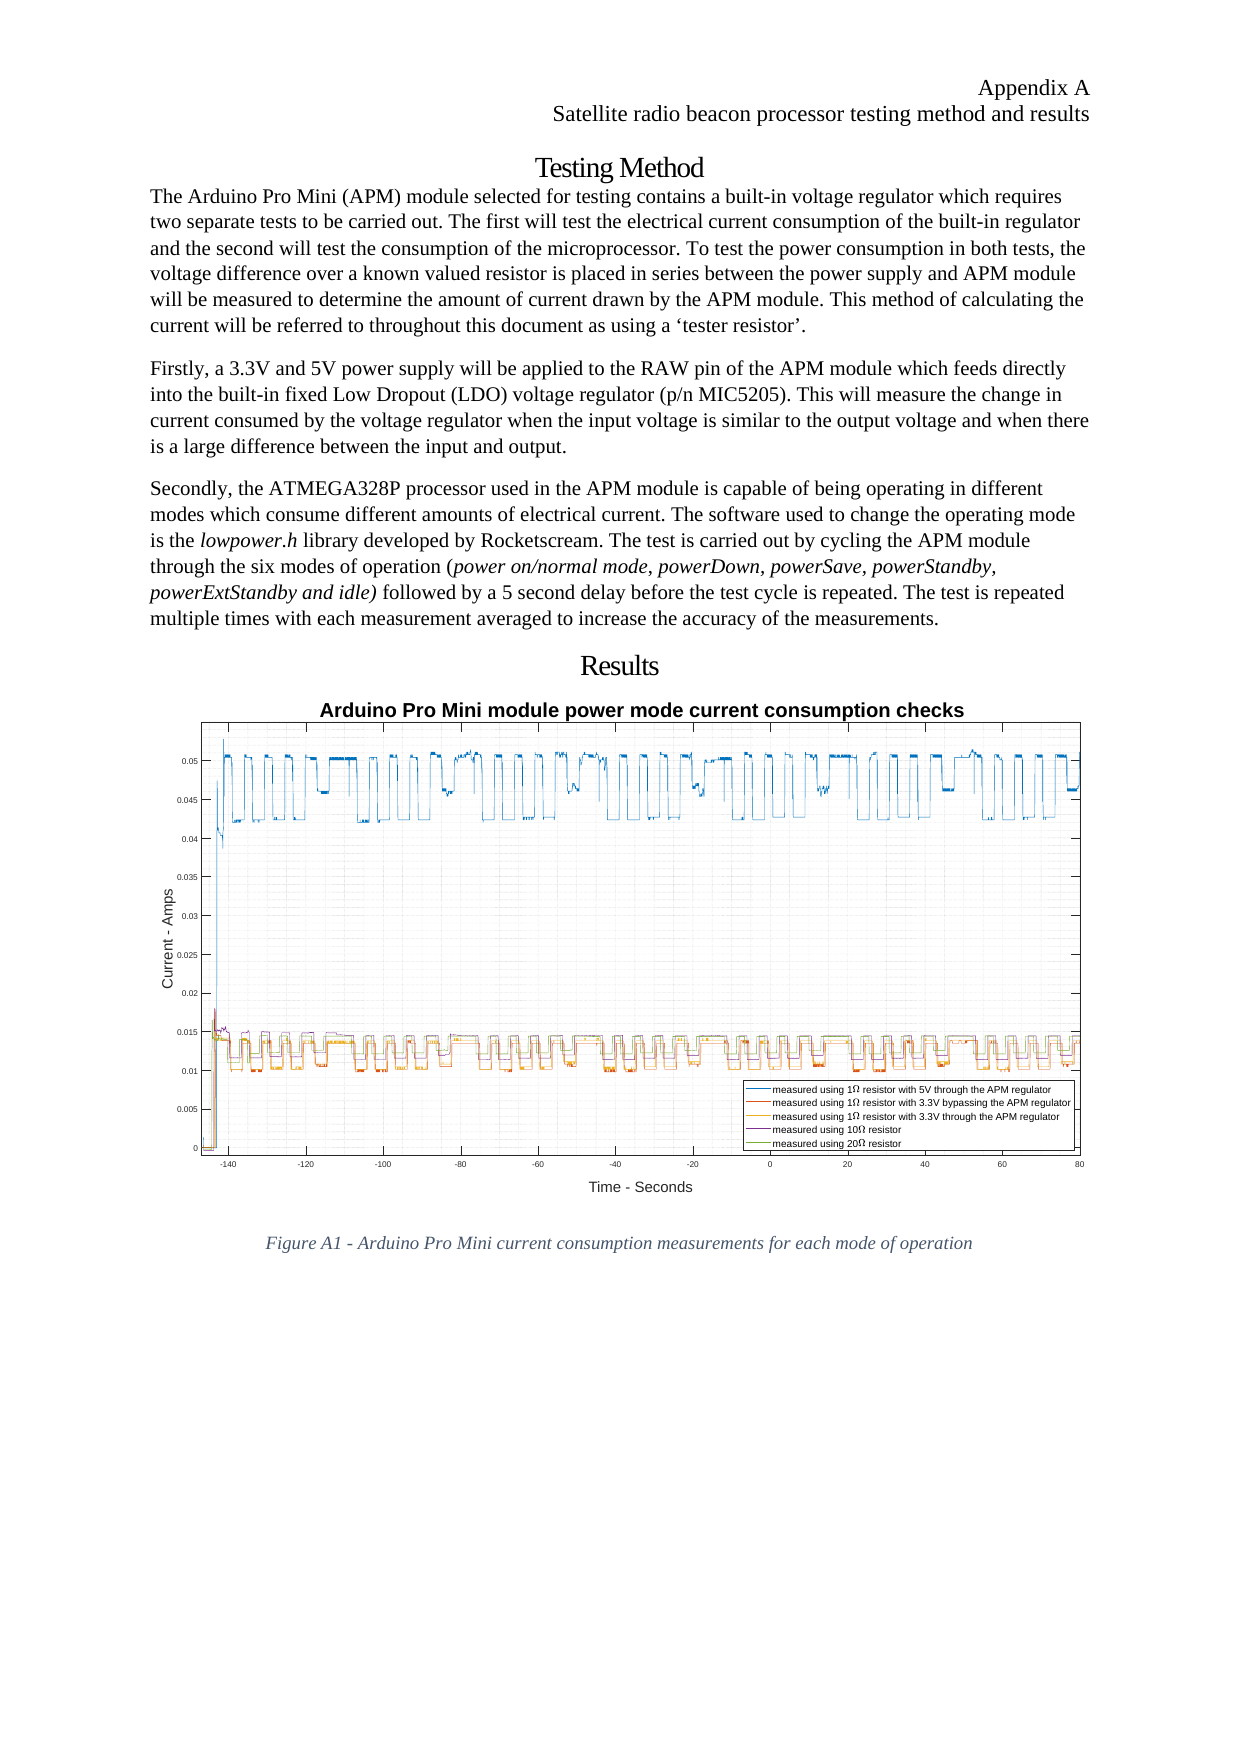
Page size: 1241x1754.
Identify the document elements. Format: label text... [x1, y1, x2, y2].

text Figure A1 - Arduino Pro Mini current consumption measurements for each mode of operation [150, 1232, 1090, 1253]
title Results [150, 648, 1090, 682]
text Secondly, the ATMEGA328P processor used in the APM module is capable of being operating in different modes which consume different amounts of electrical current. The software used to change the operating mode is the lowpower.h library developed by Rocketscream. The test is carried out by cycling the APM module through the six modes of operation (power on/normal mode, powerDown, powerSave, powerStandby, powerExtStandby and idle) followed by a 5 second delay before the test cycle is repeated. The test is repeated multiple times with each measurement averaged to increase the accuracy of the measurements. [150, 476, 1090, 630]
title Testing Method [150, 150, 1090, 183]
text Firstly, a 3.3V and 5V power supply will be applied to the RAW pin of the APM module which feeds directly into the built-in fixed Low Dropout (LDO) voltage regulator (p/n MIC5205). This will measure the change in current consumed by the voltage regulator when the input voltage is similar to the output voltage and when there is a large difference between the input and output. [150, 356, 1090, 458]
text The Arduino Pro Mini (APM) module selected for testing contains a built-in voltage regulator which requires two separate tests to be carried out. The first will test the electrical current consumption of the built-in regulator and the second will test the consumption of the microprocessor. To test the power consumption in both tests, the voltage difference over a known valued resistor is placed in series between the power supply and APM module will be measured to determine the amount of current drawn by the APM module. This method of calculating the current will be referred to throughout this document as using a ‘tester resistor’. [150, 183, 1090, 337]
